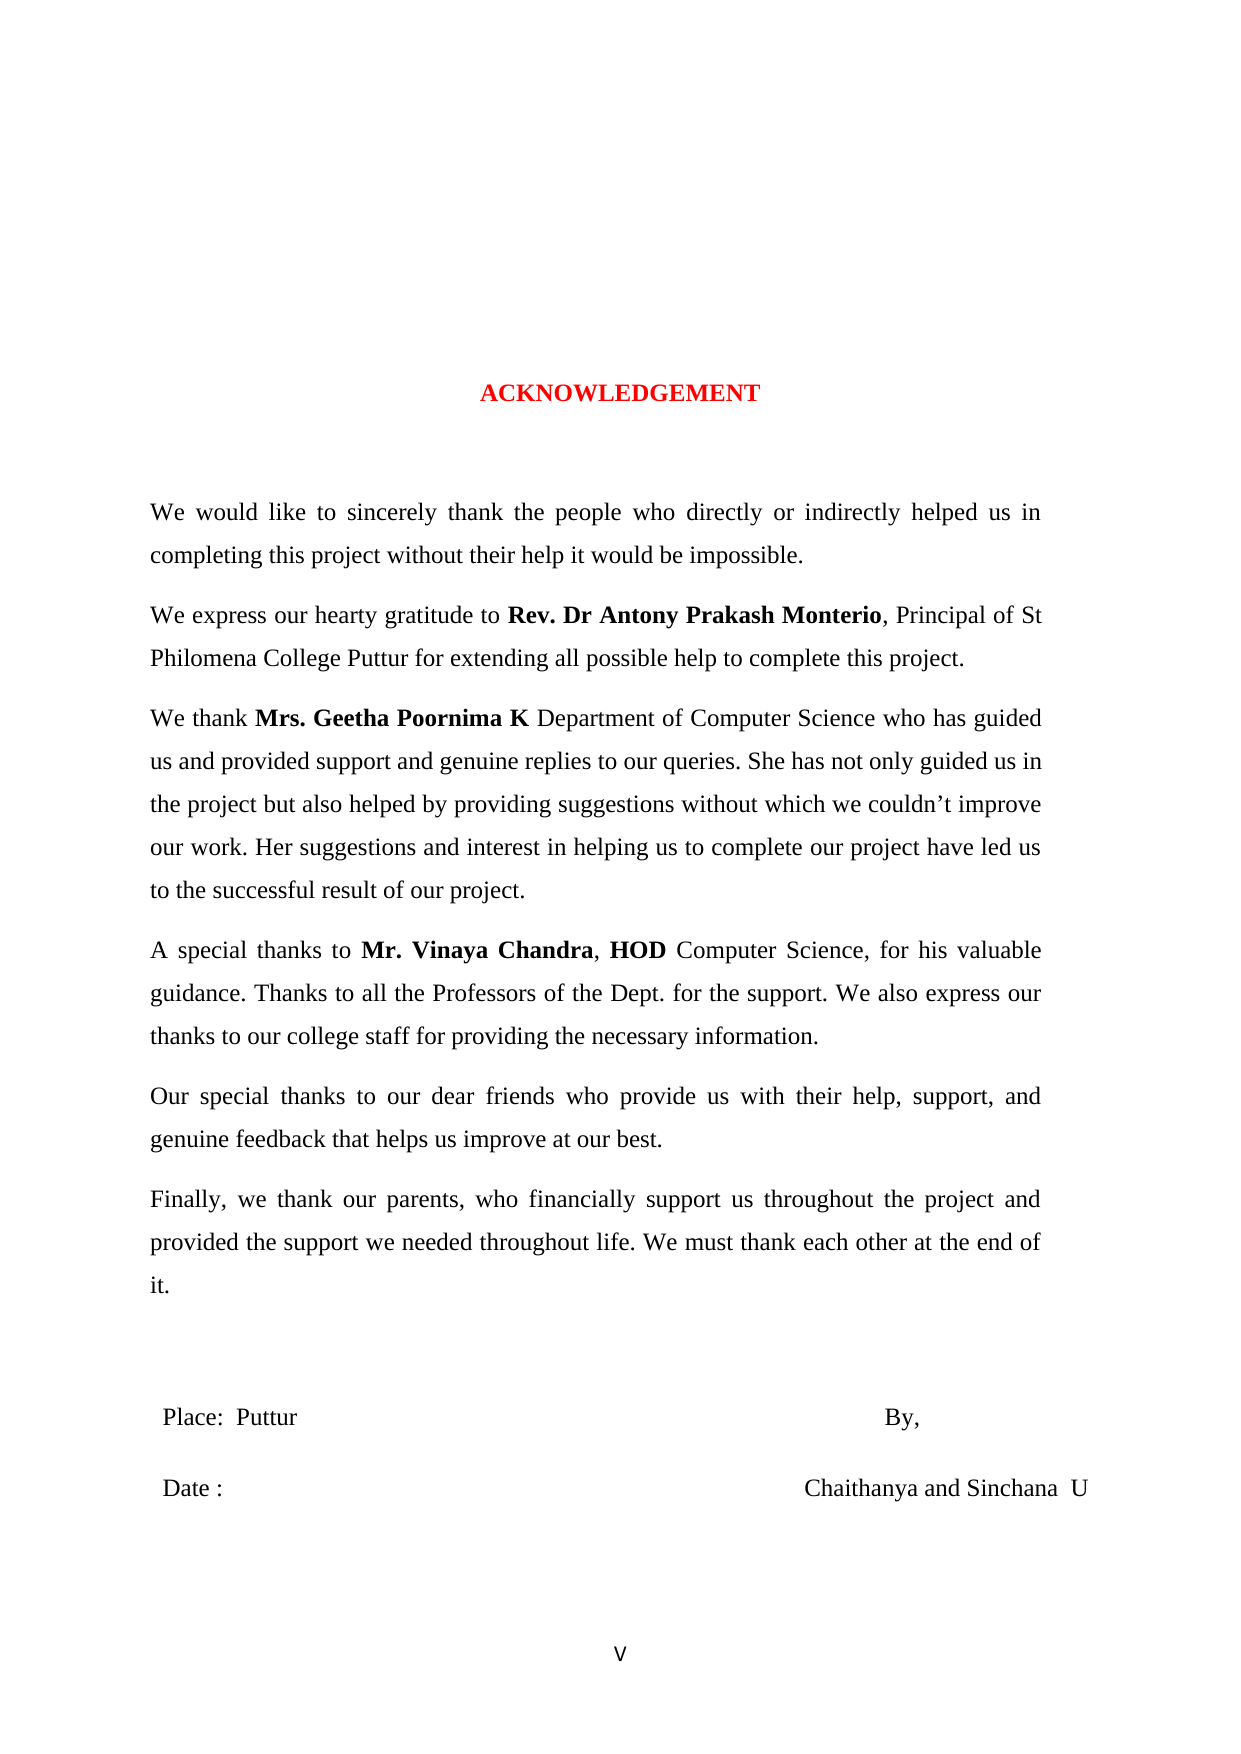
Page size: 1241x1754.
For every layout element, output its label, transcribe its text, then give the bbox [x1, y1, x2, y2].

text We thank Mrs. Geetha Poornima K Department of Computer Science who has guided us and provided support and genuine replies to our queries. She has not only guided us in the project but also helped by providing suggestions without which we couldn’t improve our work. Her suggestions and interest in helping us to complete our project have led us to the successful result of our project. [150, 703, 1042, 904]
text We would like to sincerely thank the people who directly or indirectly helped us in completing this project without their help it would be impossible. [150, 497, 1042, 569]
text We express our hearty gratitude to Rev. Dr Antony Prakash Monterio, Principal of St Philomena College Puttur for extending all possible help to complete this project. [150, 600, 1042, 672]
text Finally, we thank our parents, who financially support us throughout the project and provided the support we needed throughout life. We must thank each other at the end of it. [150, 1184, 1042, 1299]
text ACKNOWLEDGEMENT [150, 378, 1090, 407]
text Place: Puttur By, [150, 1402, 1090, 1430]
text Date : Chaithanya and Sinchana U [150, 1473, 1090, 1502]
text A special thanks to Mr. Vinaya Chandra, HOD Computer Science, for his valuable guidance. Thanks to all the Professors of the Dept. for the support. We also express our thanks to our college staff for providing the necessary information. [150, 935, 1042, 1050]
text Our special thanks to our dear friends who provide us with their help, support, and genuine feedback that helps us improve at our best. [150, 1081, 1042, 1153]
